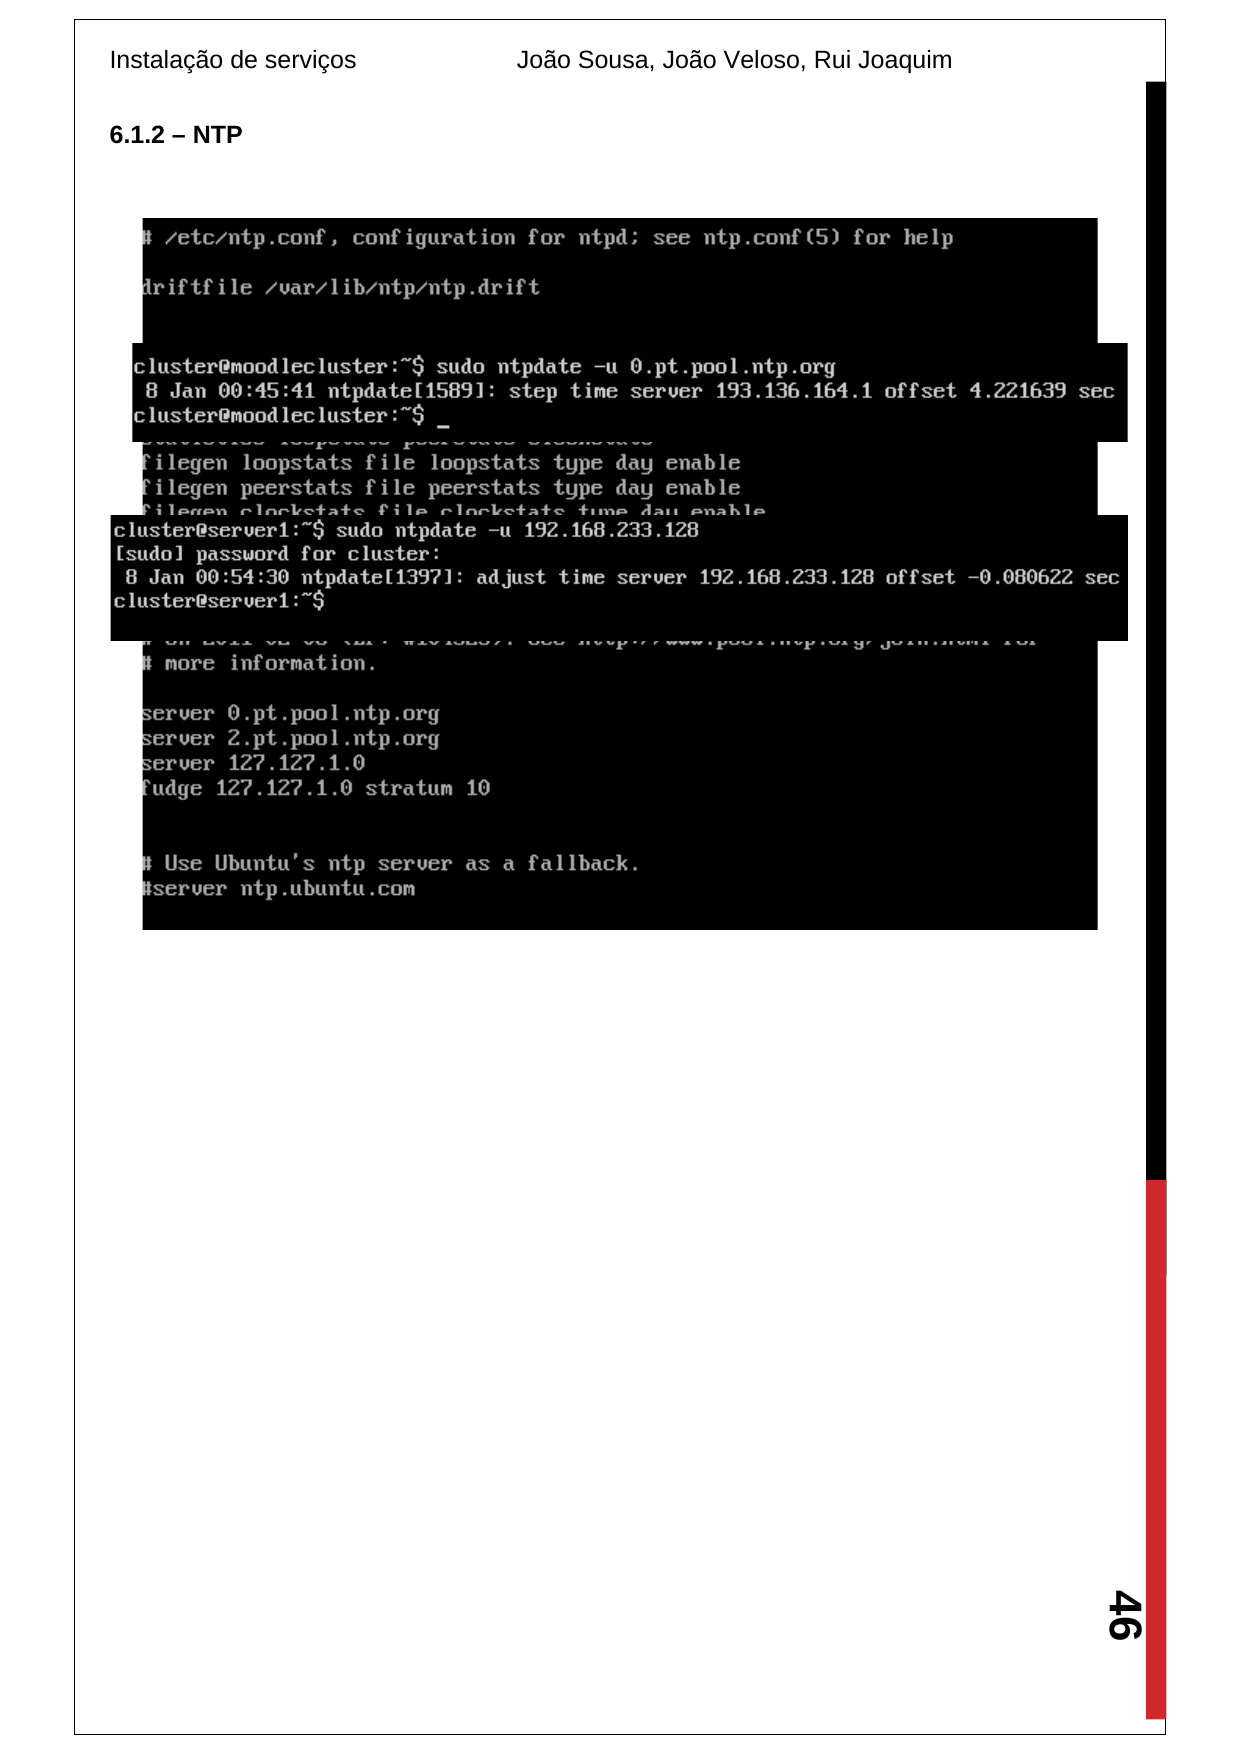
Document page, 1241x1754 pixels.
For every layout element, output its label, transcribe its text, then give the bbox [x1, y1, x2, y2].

text 6.1.2 – NTP [109, 119, 1131, 148]
picture [109, 218, 1128, 929]
